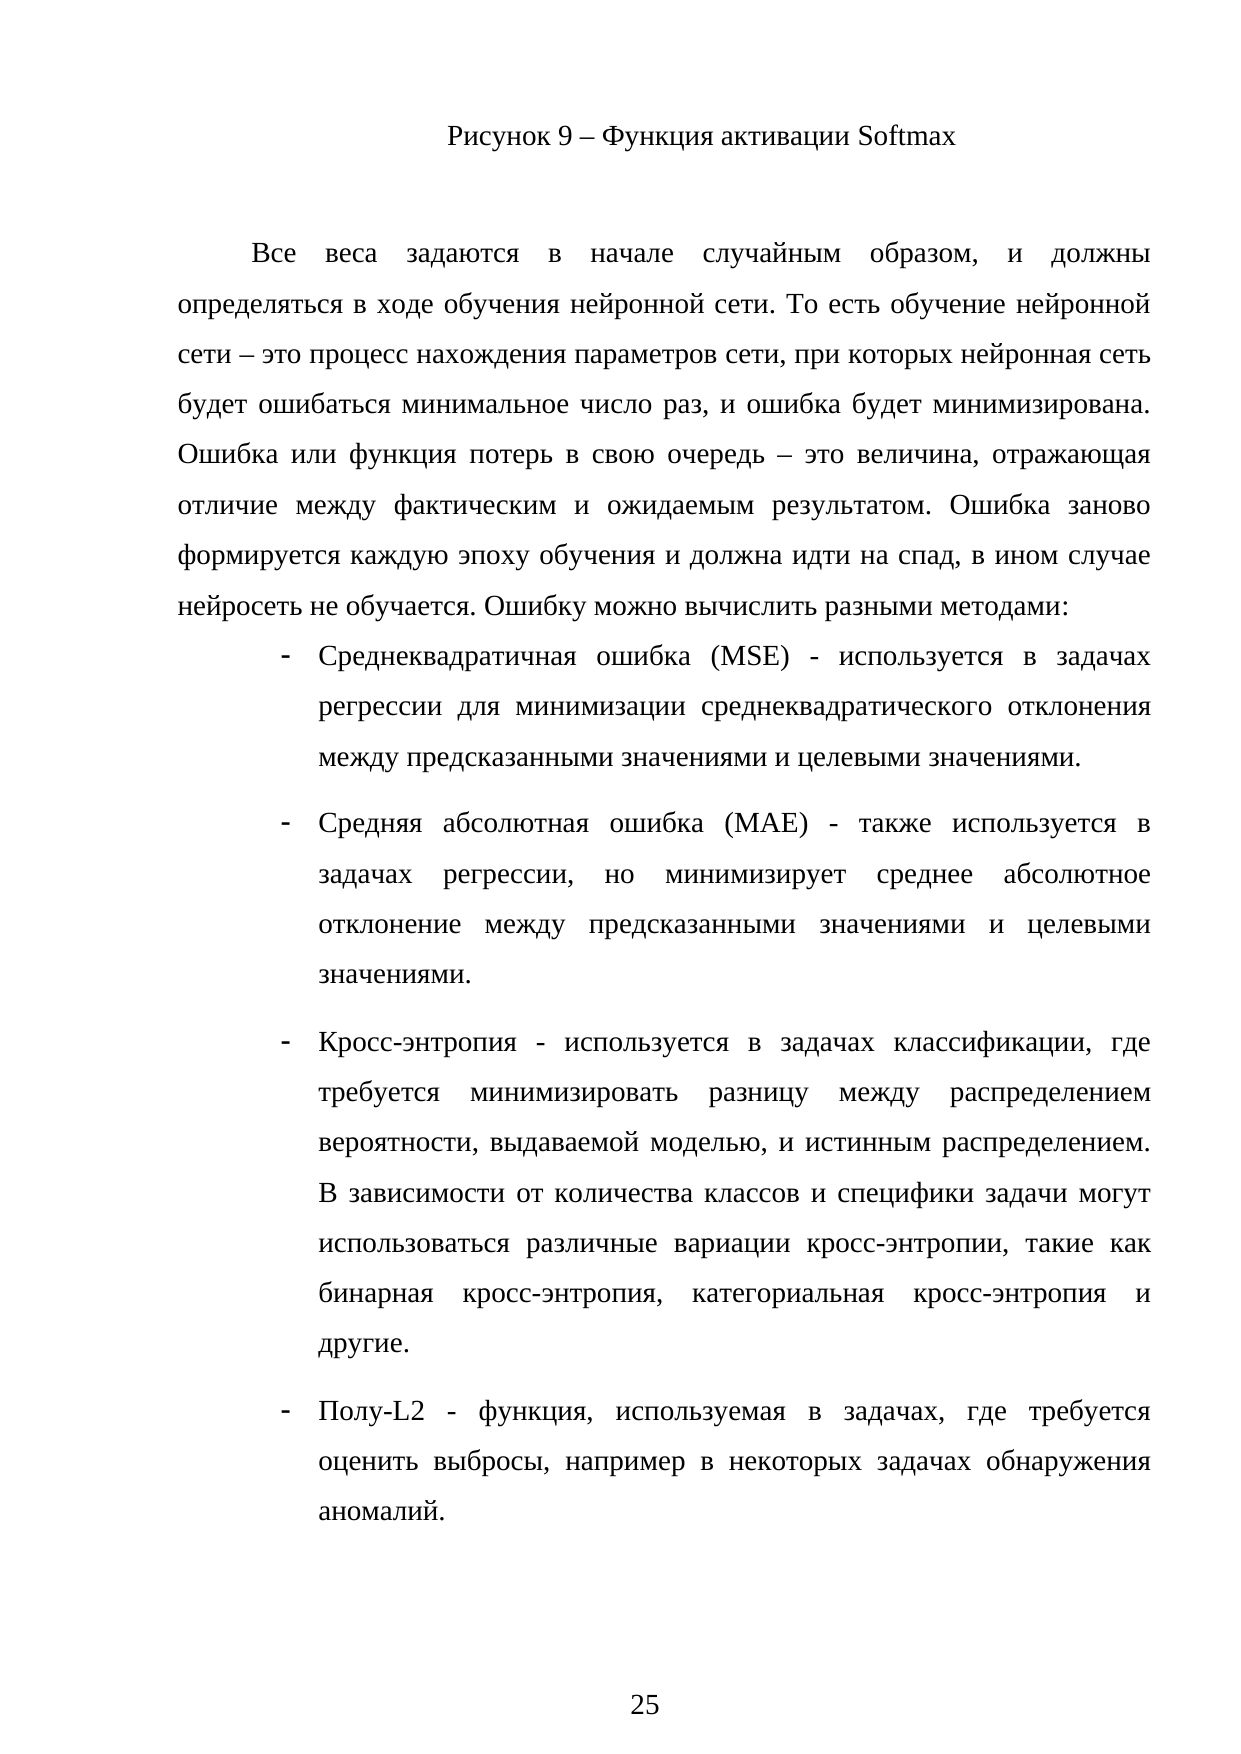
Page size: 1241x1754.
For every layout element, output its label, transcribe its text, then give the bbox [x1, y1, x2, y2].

list Среднеквадратичная ошибка (MSE) - используется в задачах регрессии для минимизации среднеквадратического отклонения между предсказанными значениями и целевыми значениями. [281, 638, 1152, 772]
list Средняя абсолютная ошибка (MAE) - также используется в задачах регрессии, но минимизирует среднее абсолютное отклонение между предсказанными значениями и целевыми значениями. [281, 806, 1152, 990]
text Рисунок 9 – Функция активации Softmax [177, 118, 1152, 152]
list Полу-L2 - функция, используемая в задачах, где требуется оценить выбросы, например в некоторых задачах обнаружения аномалий. [281, 1393, 1152, 1527]
text Все веса задаются в начале случайным образом, и должны определяться в ходе обучения нейронной сети. То есть обучение нейронной сети – это процесс нахождения параметров сети, при которых нейронная сеть будет ошибаться минимальное число раз, и ошибка будет минимизирована. Ошибка или функция потерь в свою очередь – это величина, отражающая отличие между фактическим и ожидаемым результатом. Ошибка заново формируется каждую эпоху обучения и должна идти на спад, в ином случае нейросеть не обучается. Ошибку можно вычислить разными методами: [177, 235, 1152, 621]
list Кросс-энтропия - используется в задачах классификации, где требуется минимизировать разницу между распределением вероятности, выдаваемой моделью, и истинным распределением. В зависимости от количества классов и специфики задачи могут использоваться различные вариации кросс-энтропии, такие как бинарная кросс-энтропия, категориальная кросс-энтропия и другие. [281, 1024, 1152, 1359]
